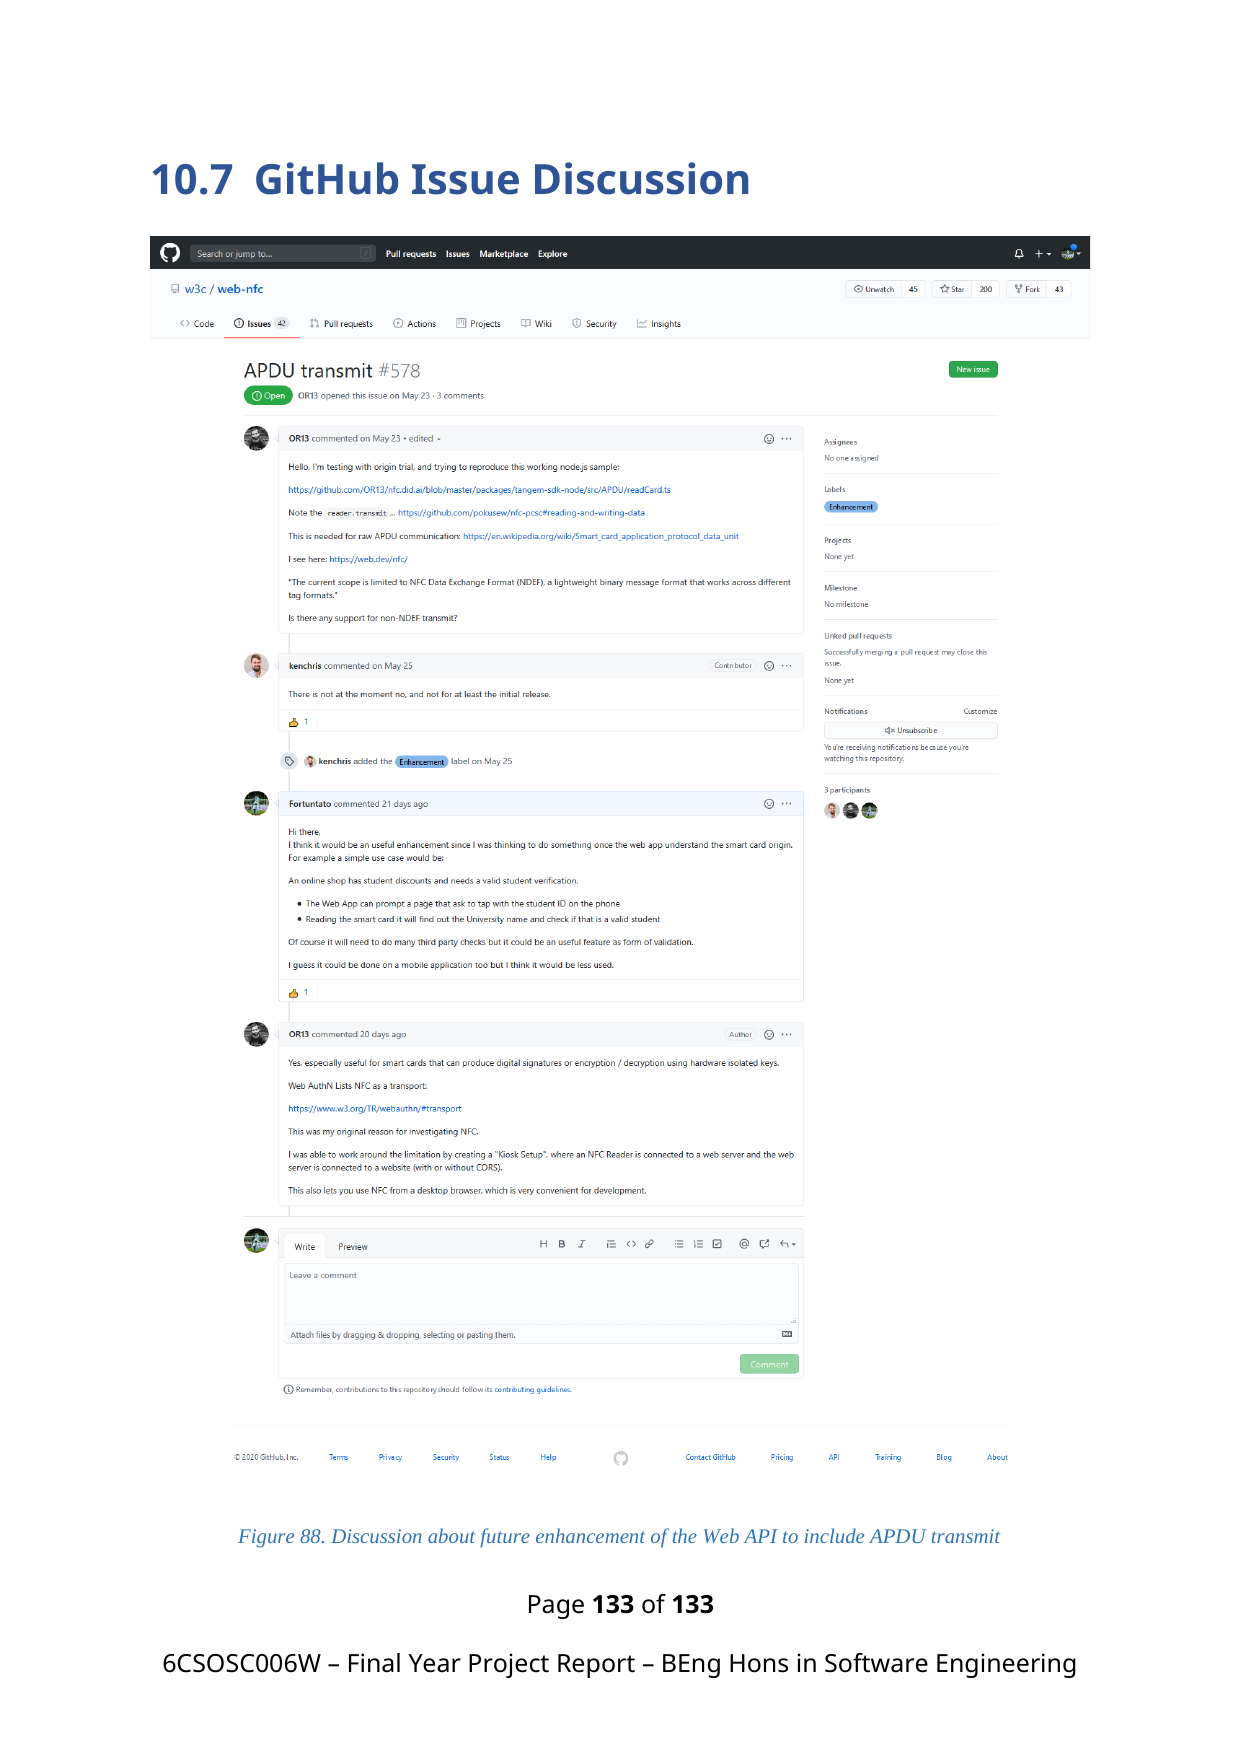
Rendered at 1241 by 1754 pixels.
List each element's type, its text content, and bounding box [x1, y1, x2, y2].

text Figure 88. Discussion about future enhancement of the Web API to include APDU transmit [150, 1524, 1090, 1548]
subtitle GitHub Issue Discussion [150, 150, 1090, 207]
picture [150, 236, 1091, 1496]
